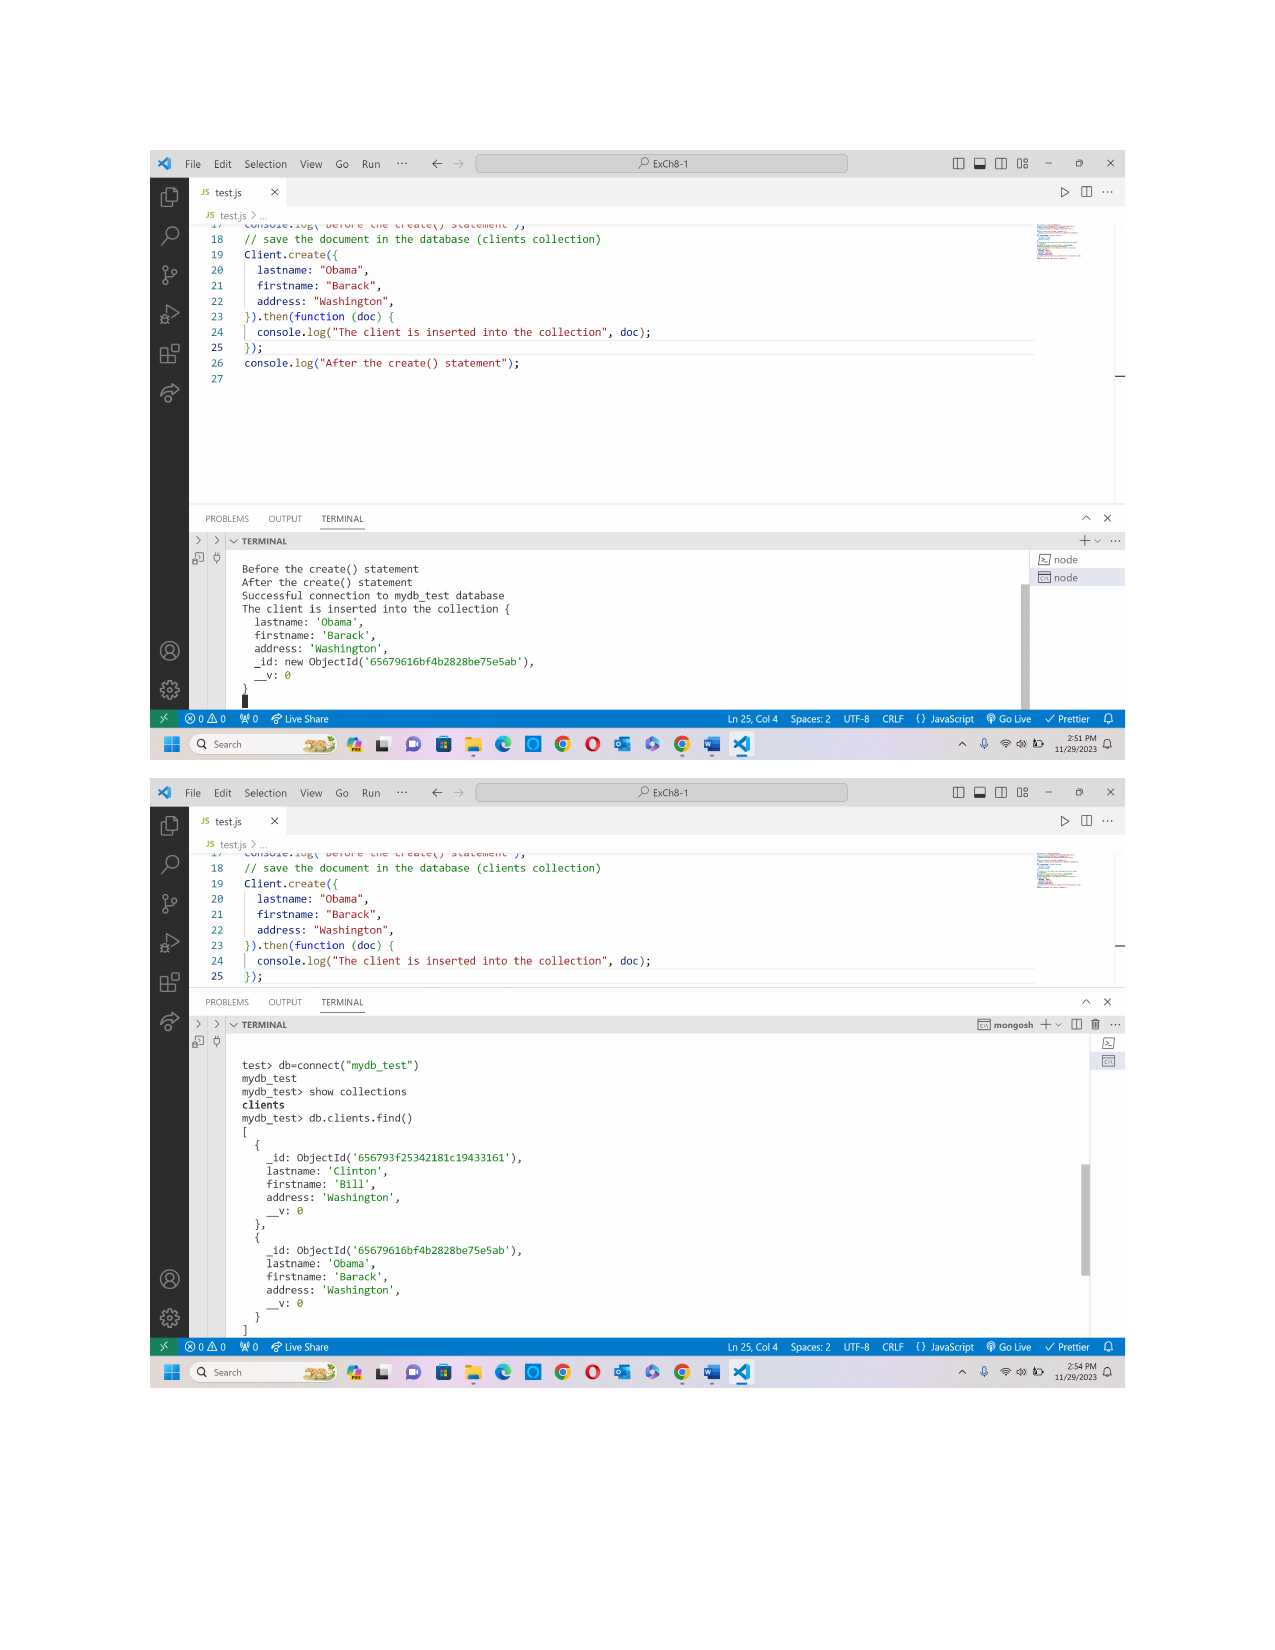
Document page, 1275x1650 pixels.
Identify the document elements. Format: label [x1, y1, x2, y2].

picture [150, 778, 1125, 1388]
picture [150, 150, 1125, 760]
